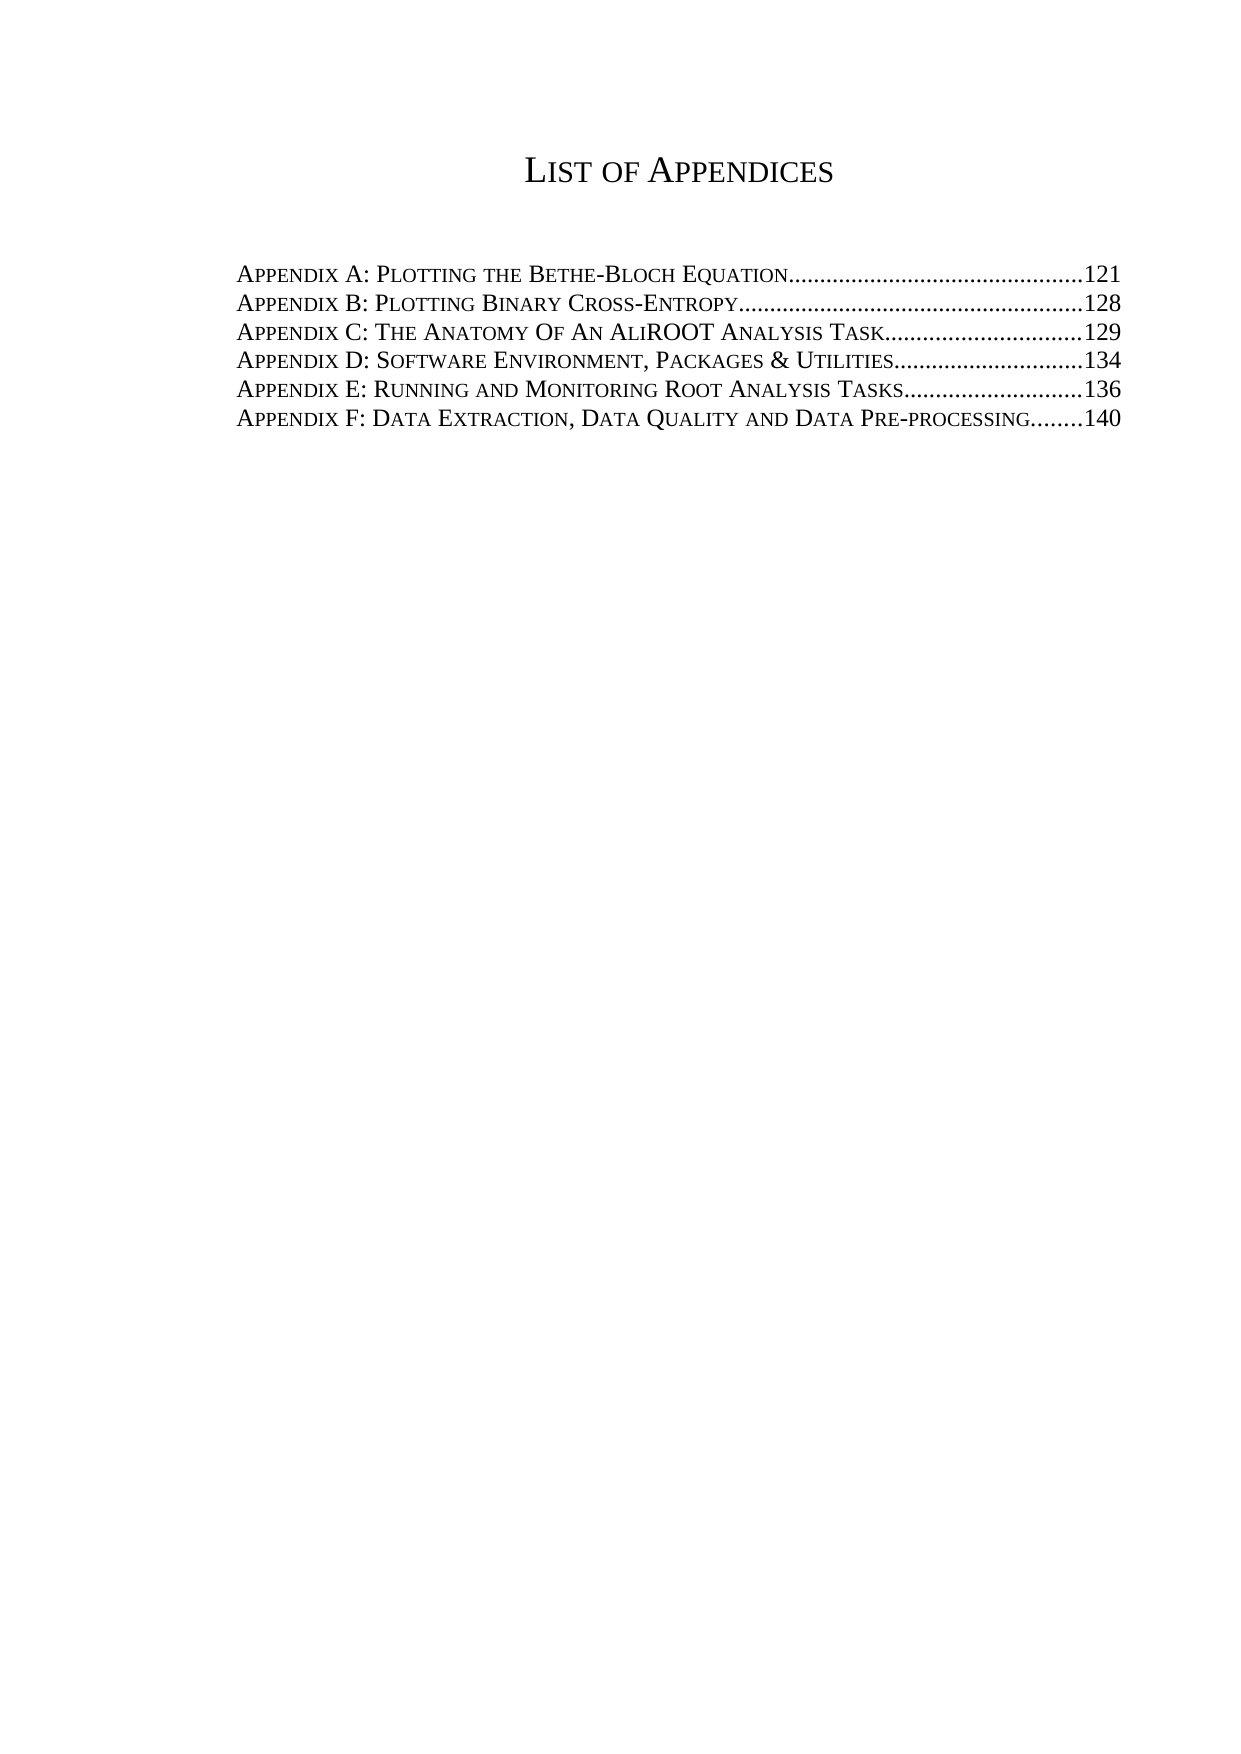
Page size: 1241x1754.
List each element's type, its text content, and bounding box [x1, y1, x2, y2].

subtitle List of Appendices [236, 148, 1122, 191]
text Appendix A: Plotting the Bethe-Bloch Equation 121 [236, 259, 1122, 288]
text Appendix D: Software Environment, Packages & Utilities 134 [236, 345, 1122, 374]
text Appendix C: The Anatomy Of An AliROOT Analysis Task 129 [236, 317, 1122, 345]
text Appendix B: Plotting Binary Cross-Entropy 128 [236, 288, 1122, 317]
text Appendix F: Data Extraction, Data Quality and Data Pre-processing 140 [236, 403, 1122, 432]
text Appendix E: Running and Monitoring Root Analysis Tasks 136 [236, 374, 1122, 403]
